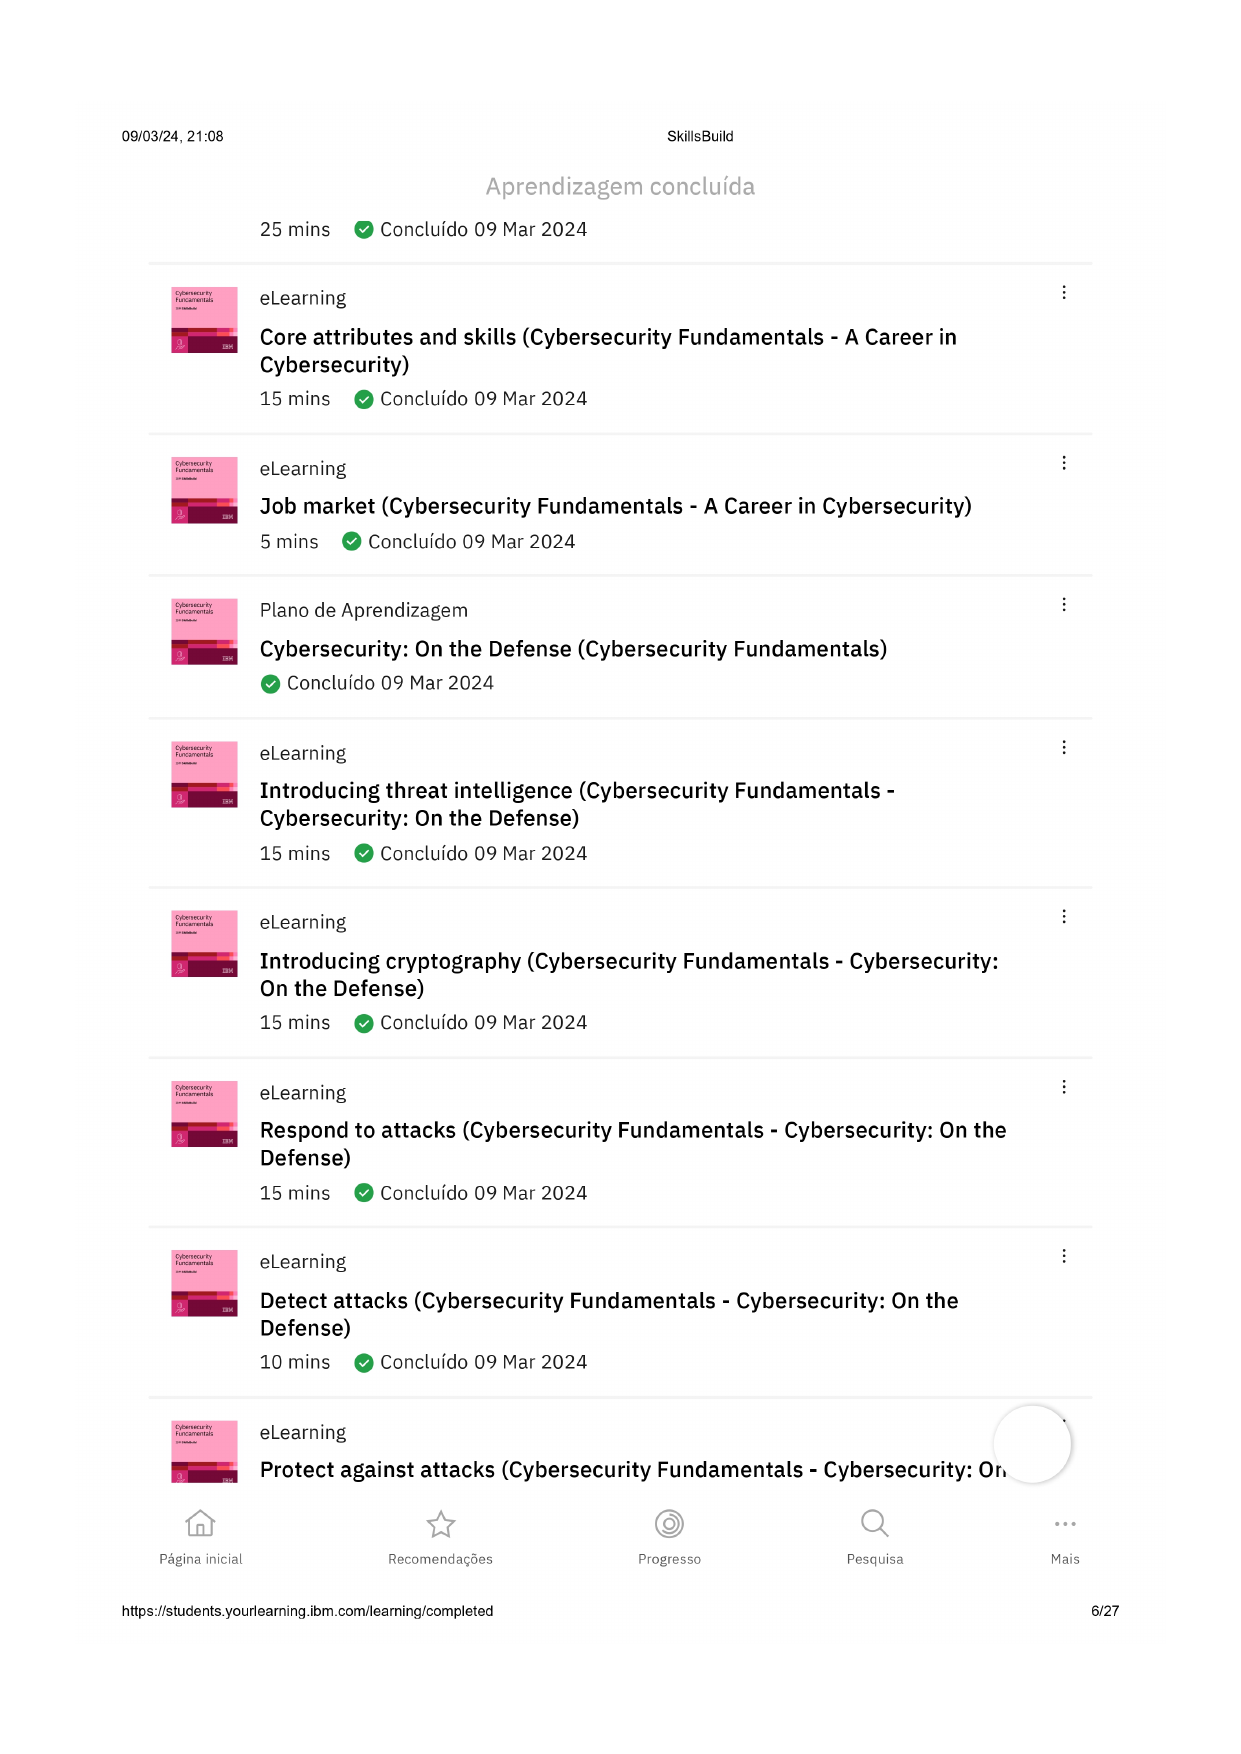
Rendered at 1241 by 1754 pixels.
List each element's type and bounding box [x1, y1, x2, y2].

picture [75, 101, 1166, 1644]
